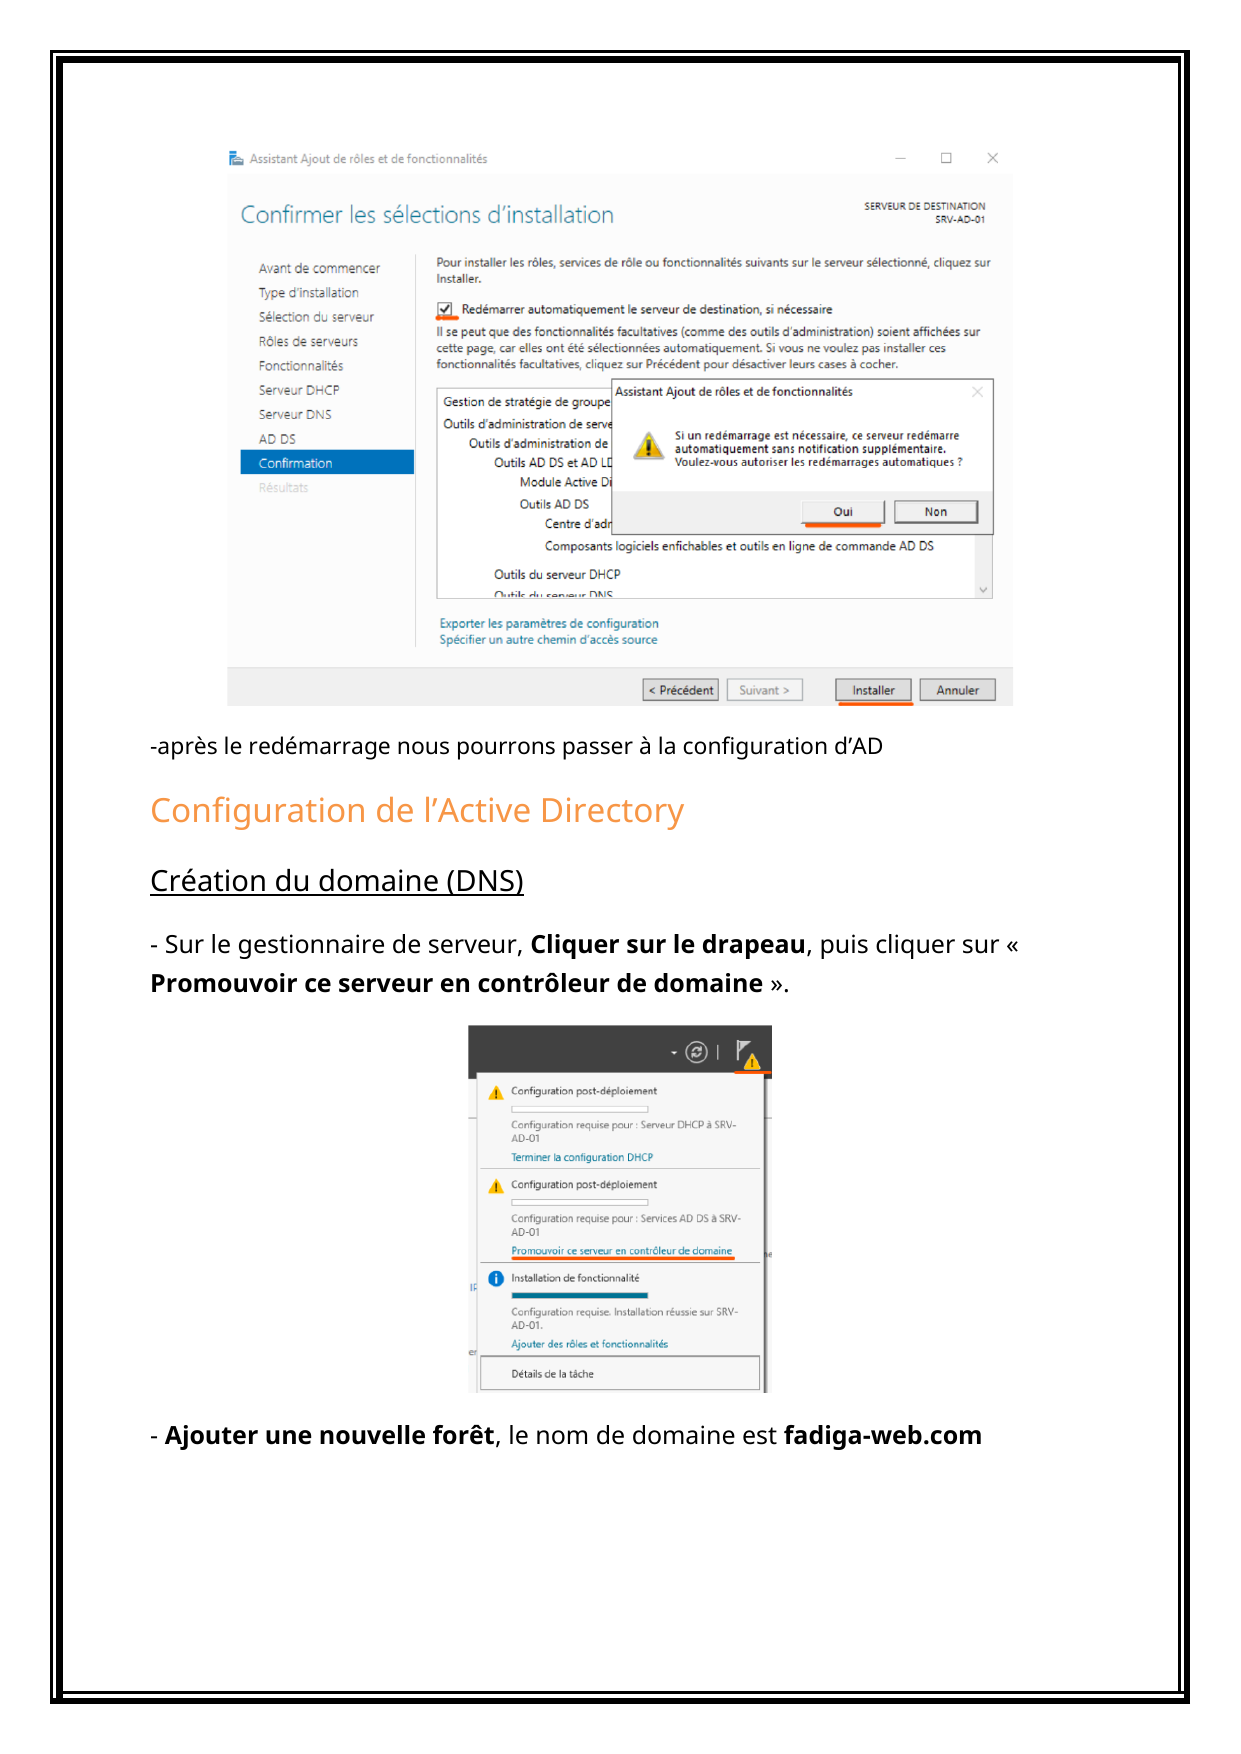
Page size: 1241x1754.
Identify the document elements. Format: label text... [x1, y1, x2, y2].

text Configuration de l’Active Directory [150, 787, 1090, 832]
text Création du domaine (DNS) [150, 860, 1090, 900]
text - Ajouter une nouvelle forêt, le nom de domaine est fadiga-web.com [150, 1417, 1090, 1452]
picture [468, 1025, 772, 1393]
text -après le redémarrage nous pourrons passer à la configuration d’AD [150, 730, 1090, 761]
text - Sur le gestionnaire de serveur, Cliquer sur le drapeau, puis cliquer sur « Promouvoir ce serveur en contrôleur de domaine ». [150, 926, 1090, 1000]
picture [227, 150, 1014, 706]
